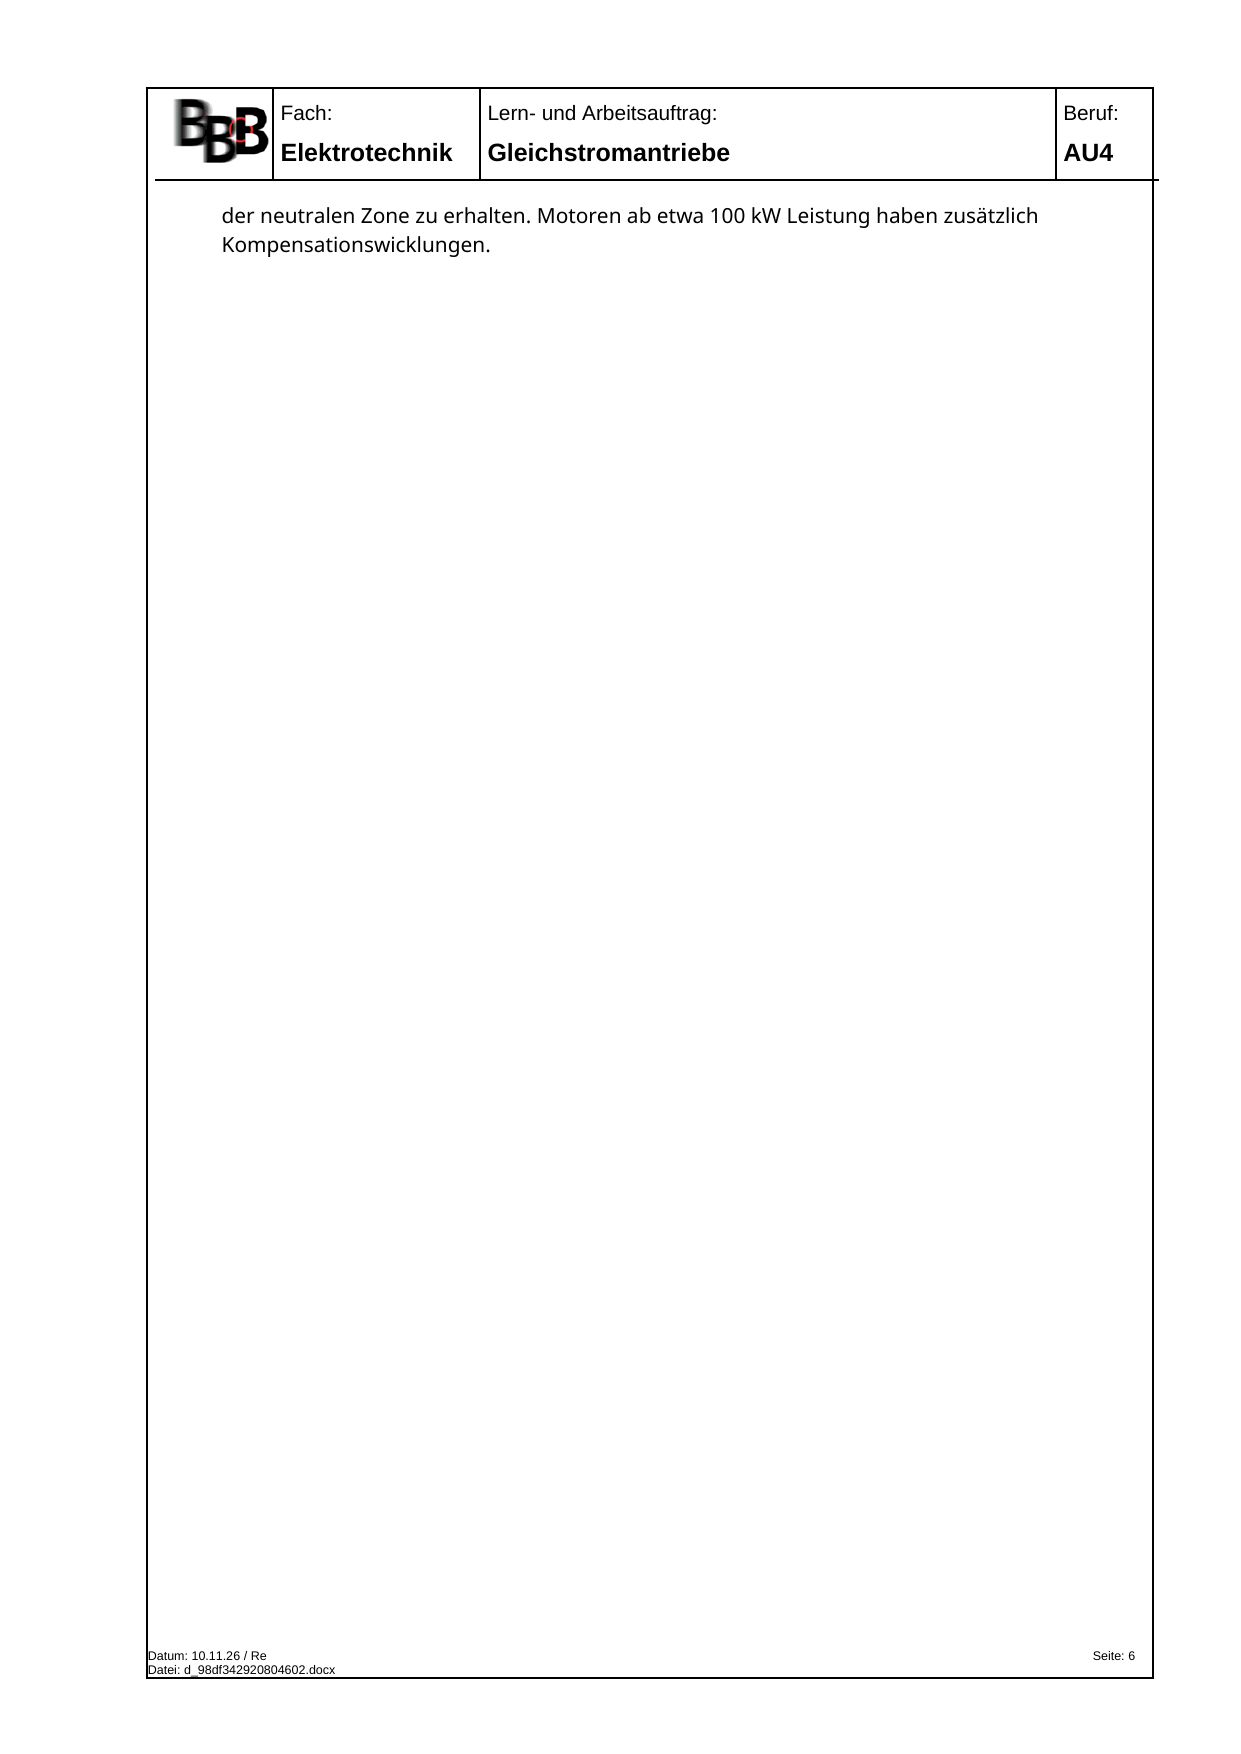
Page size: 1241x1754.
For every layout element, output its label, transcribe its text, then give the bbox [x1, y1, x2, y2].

picture [170, 95, 270, 165]
